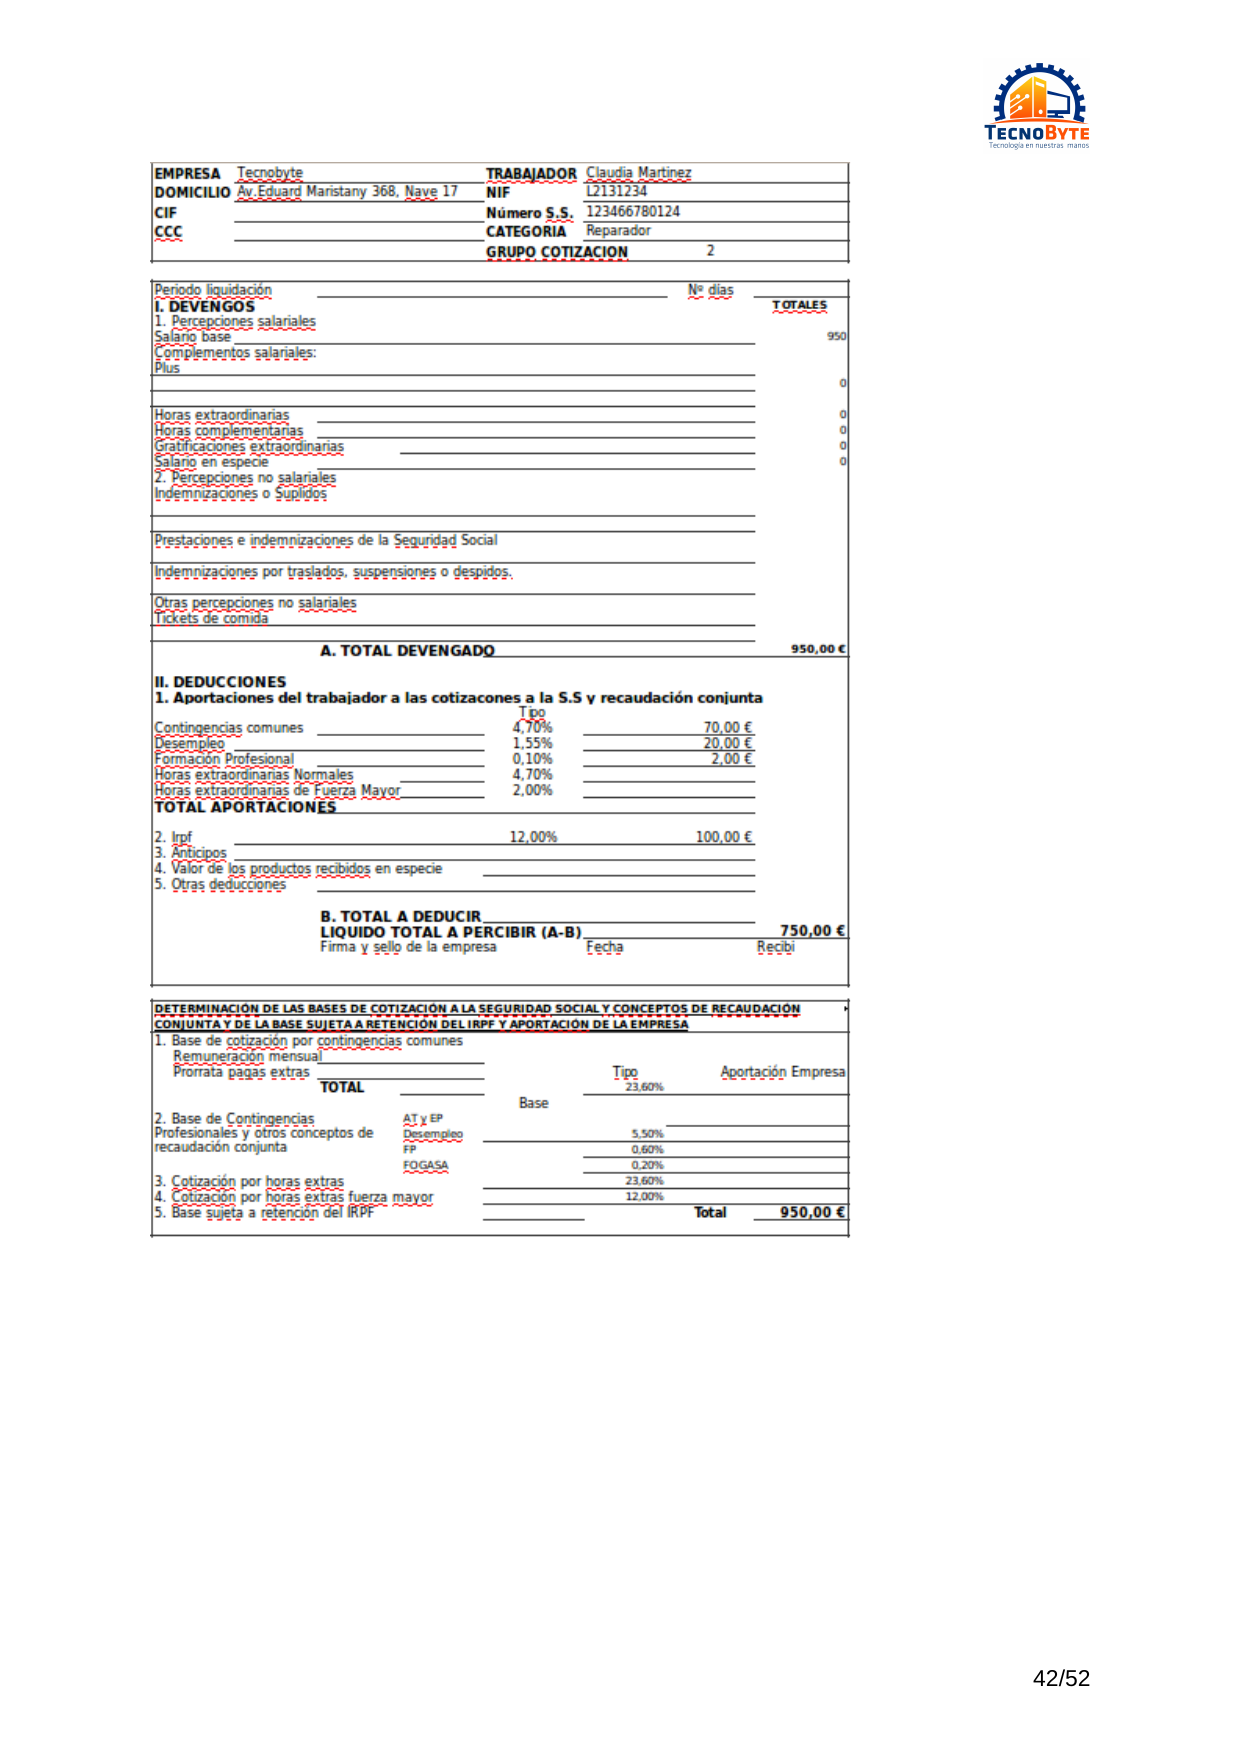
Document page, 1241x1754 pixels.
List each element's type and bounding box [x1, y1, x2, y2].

picture [983, 58, 1091, 154]
picture [150, 162, 851, 1249]
